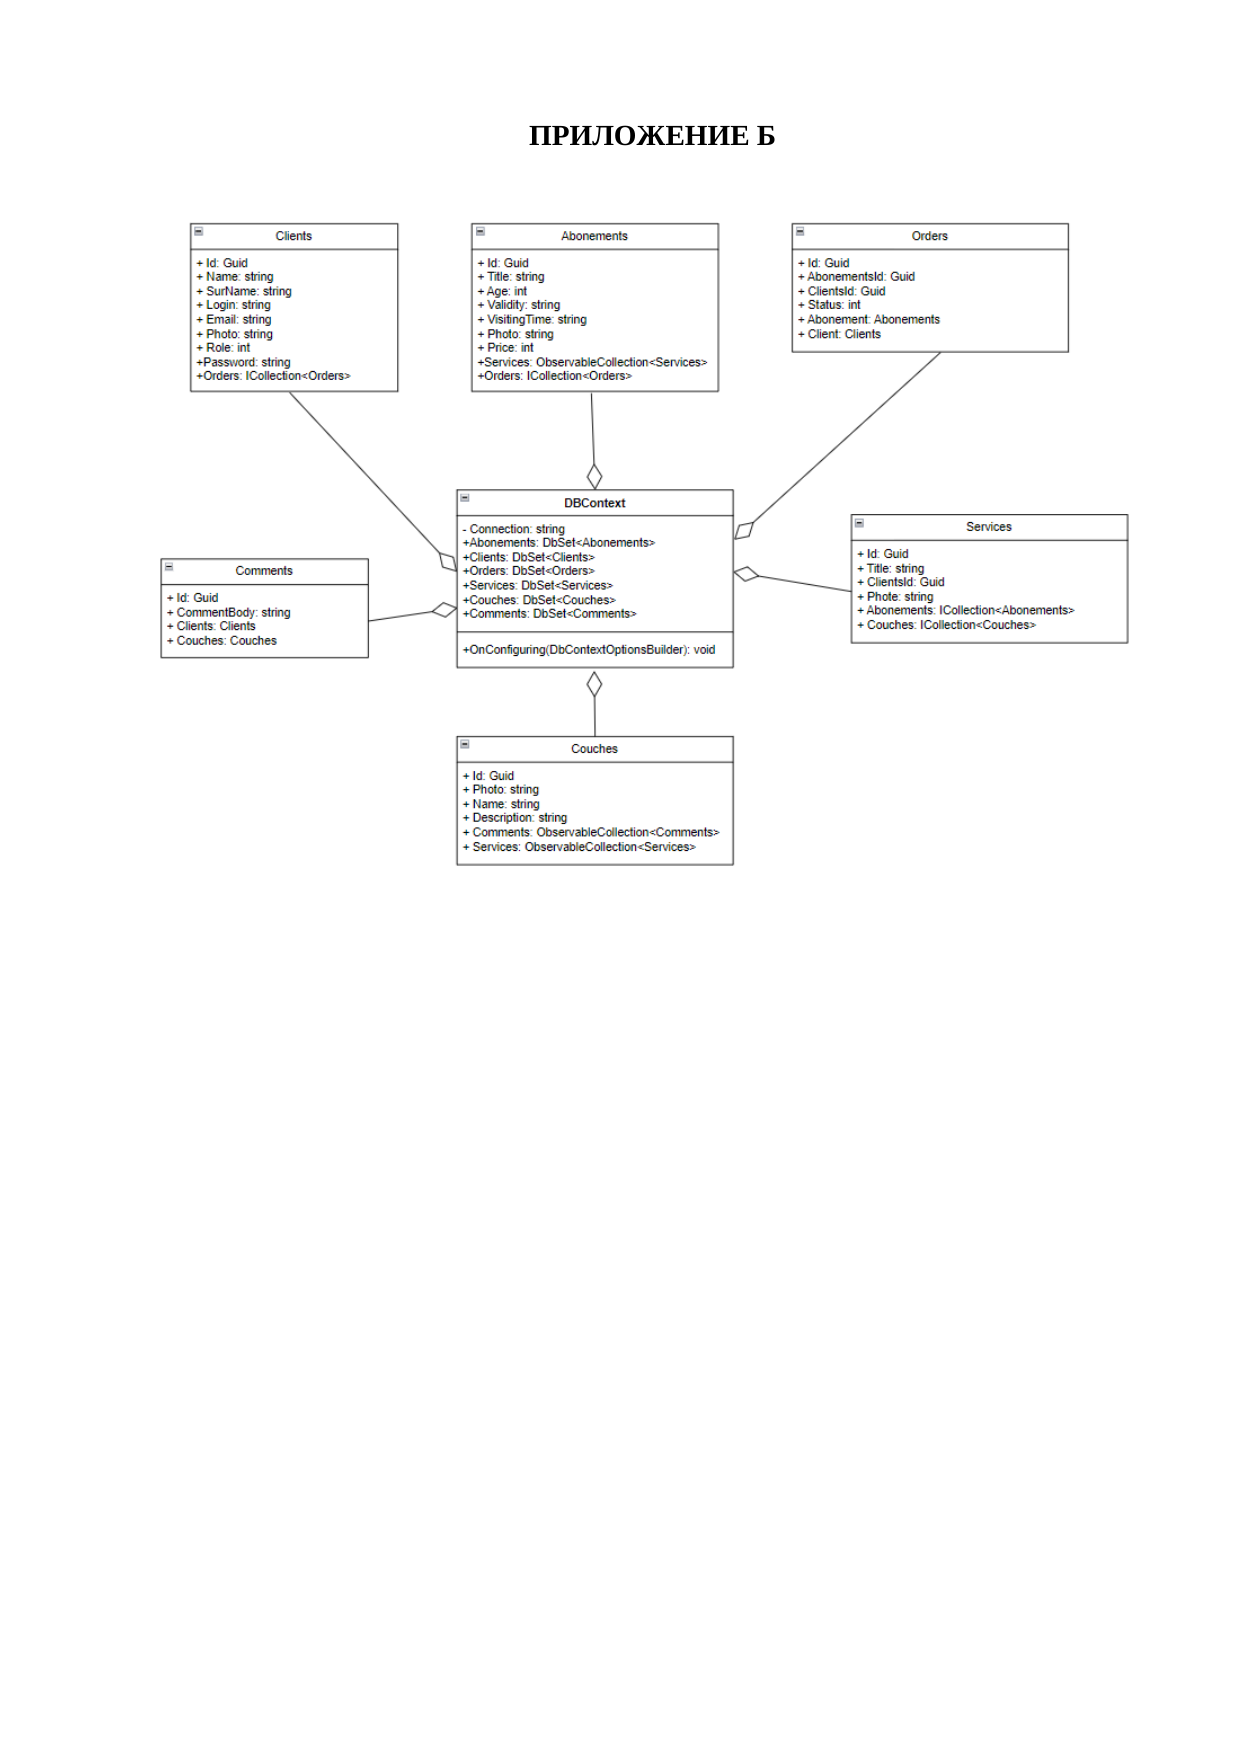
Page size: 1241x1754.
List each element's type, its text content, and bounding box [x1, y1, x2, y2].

subtitle ПРИЛОЖЕНИЕ Б [130, 118, 1175, 152]
picture [129, 176, 1176, 921]
